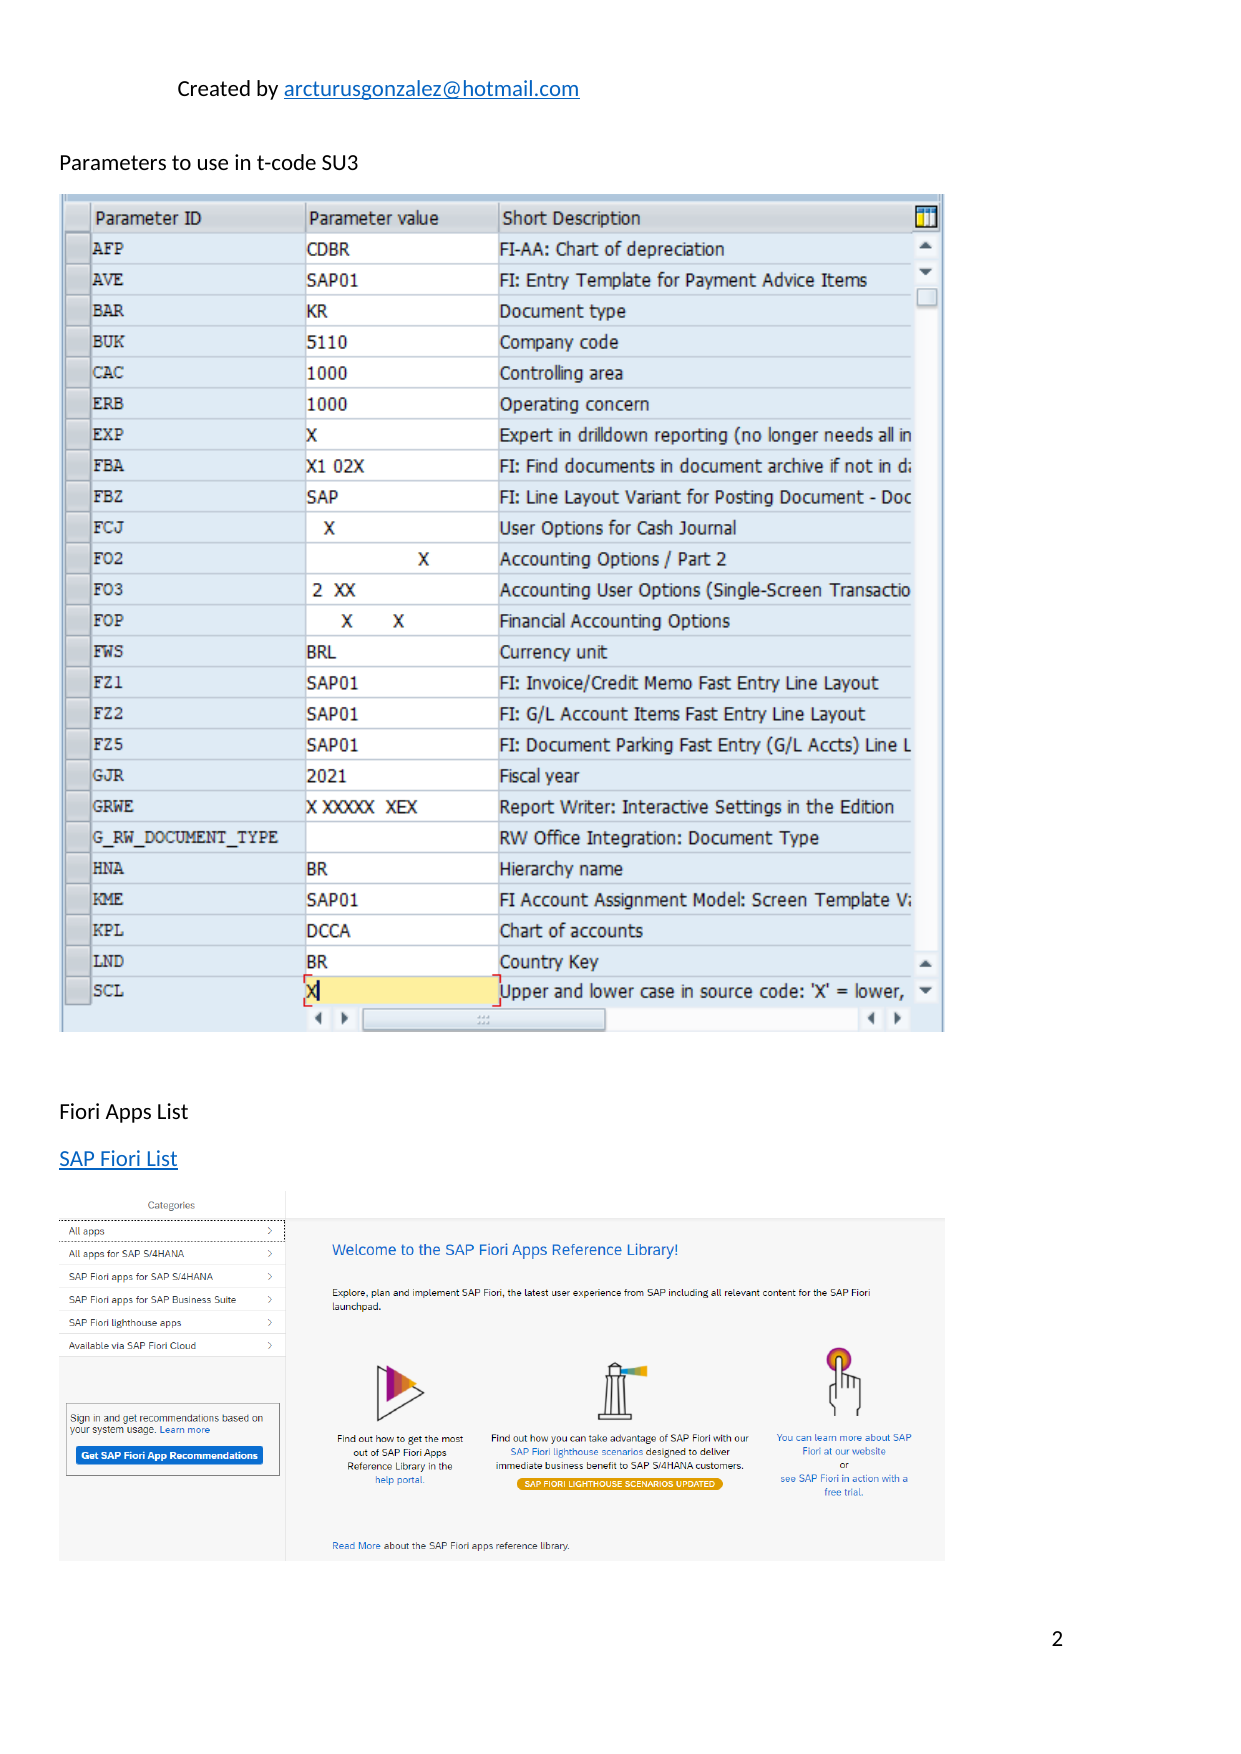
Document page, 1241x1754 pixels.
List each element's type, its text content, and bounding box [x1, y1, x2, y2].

picture [59, 1191, 945, 1561]
text Parameters to use in t-code SU3 [59, 148, 1063, 176]
picture [59, 194, 945, 1032]
text Fiori Apps List [59, 1097, 1063, 1125]
text SAP Fiori List [59, 1144, 1063, 1172]
